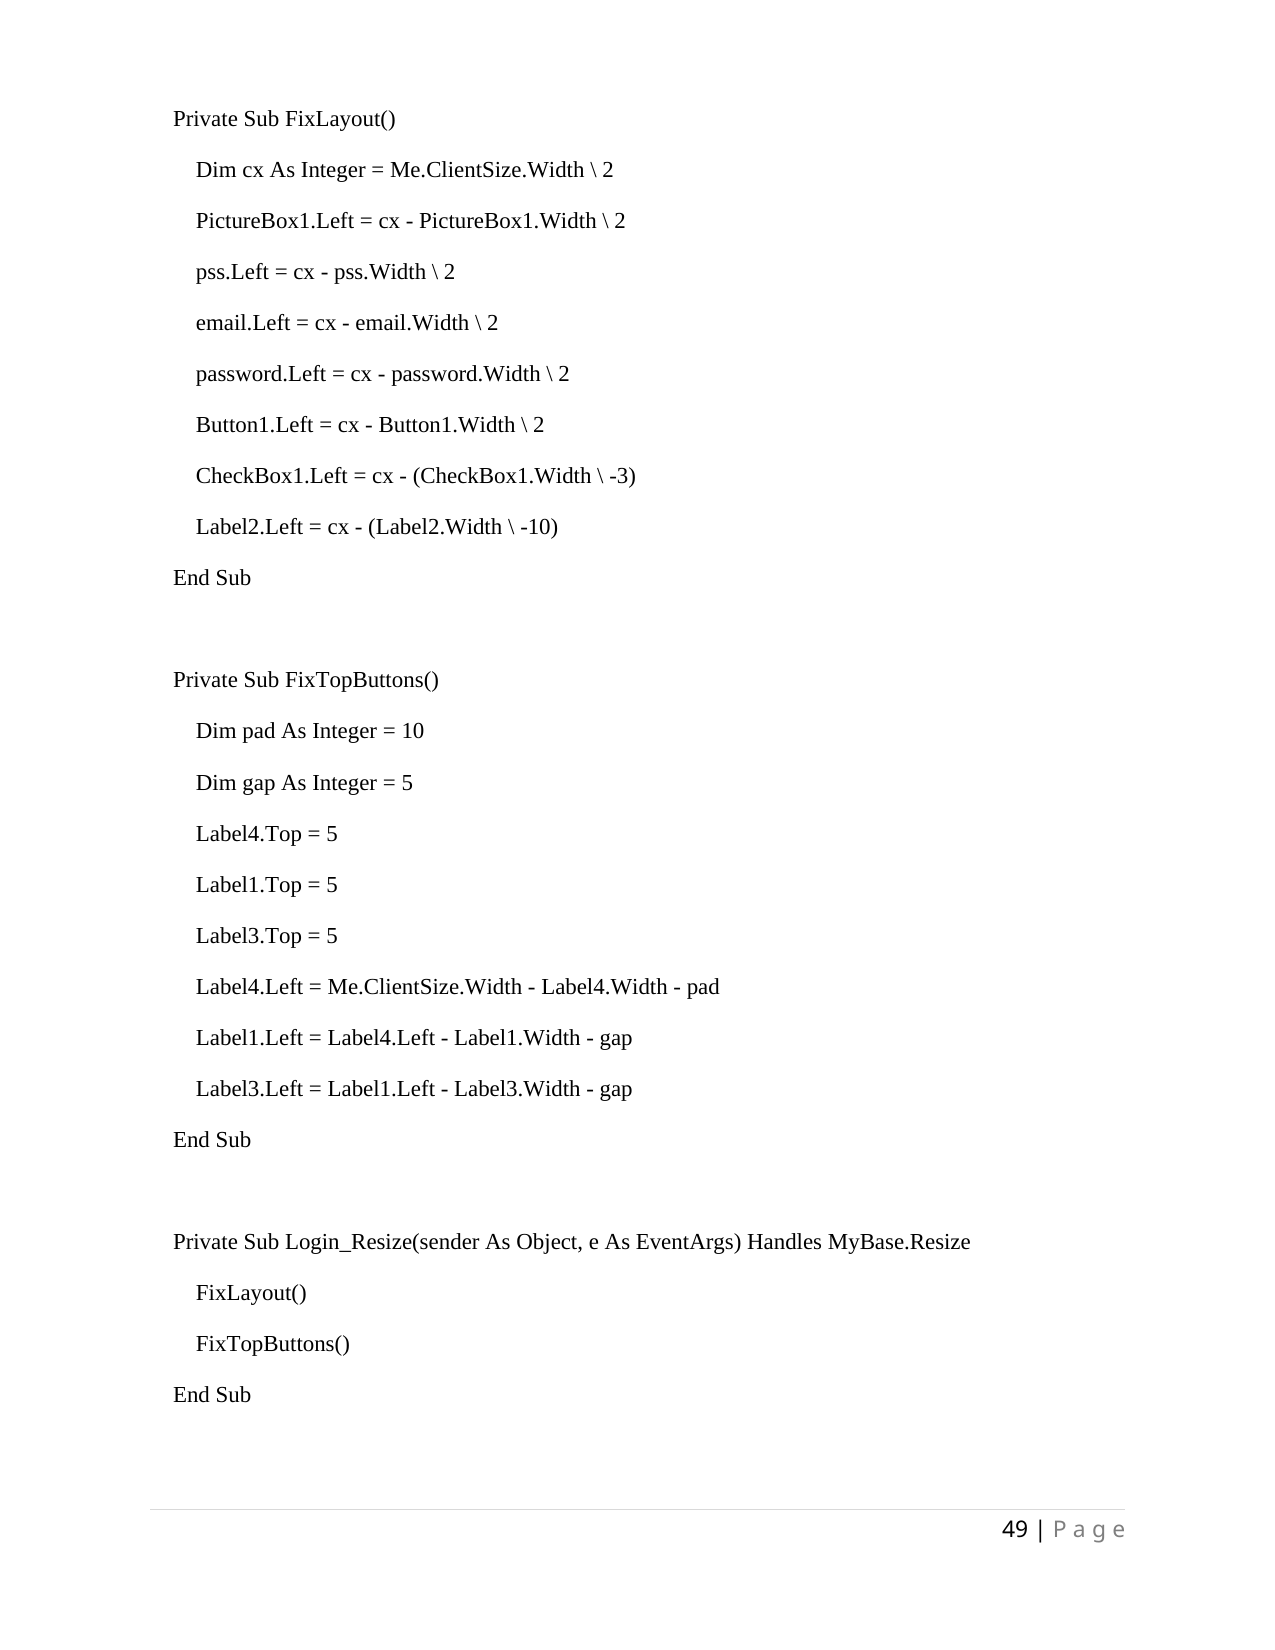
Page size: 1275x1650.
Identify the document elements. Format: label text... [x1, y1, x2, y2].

text Label3.Top = 5 [150, 922, 1125, 948]
text PictureBox1.Left = cx - PictureBox1.Width \ 2 [150, 207, 1125, 233]
text Label1.Top = 5 [150, 871, 1125, 897]
text End Sub [150, 1126, 1125, 1152]
text Label2.Left = cx - (Label2.Width \ -10) [150, 513, 1125, 540]
text Private Sub Login_Resize(sender As Object, e As EventArgs) Handles MyBase.Resize [150, 1228, 1125, 1254]
text FixLayout() [150, 1279, 1125, 1305]
text FixTopButtons() [150, 1330, 1125, 1356]
text Label1.Left = Label4.Left - Label1.Width - gap [150, 1024, 1125, 1050]
text End Sub [150, 564, 1125, 591]
text Private Sub FixLayout() [150, 105, 1125, 131]
text Dim gap As Integer = 5 [150, 768, 1125, 795]
text email.Left = cx - email.Width \ 2 [150, 309, 1125, 336]
text Label4.Left = Me.ClientSize.Width - Label4.Width - pad [150, 973, 1125, 999]
text Dim pad As Integer = 10 [150, 717, 1125, 744]
text Private Sub FixTopButtons() [150, 666, 1125, 693]
text CheckBox1.Left = cx - (CheckBox1.Width \ -3) [150, 462, 1125, 489]
text Dim cx As Integer = Me.ClientSize.Width \ 2 [150, 156, 1125, 182]
text pss.Left = cx - pss.Width \ 2 [150, 258, 1125, 284]
text Label3.Left = Label1.Left - Label3.Width - gap [150, 1075, 1125, 1101]
text password.Left = cx - password.Width \ 2 [150, 360, 1125, 387]
text Label4.Top = 5 [150, 819, 1125, 846]
text End Sub [150, 1381, 1125, 1407]
text Button1.Left = cx - Button1.Width \ 2 [150, 411, 1125, 438]
